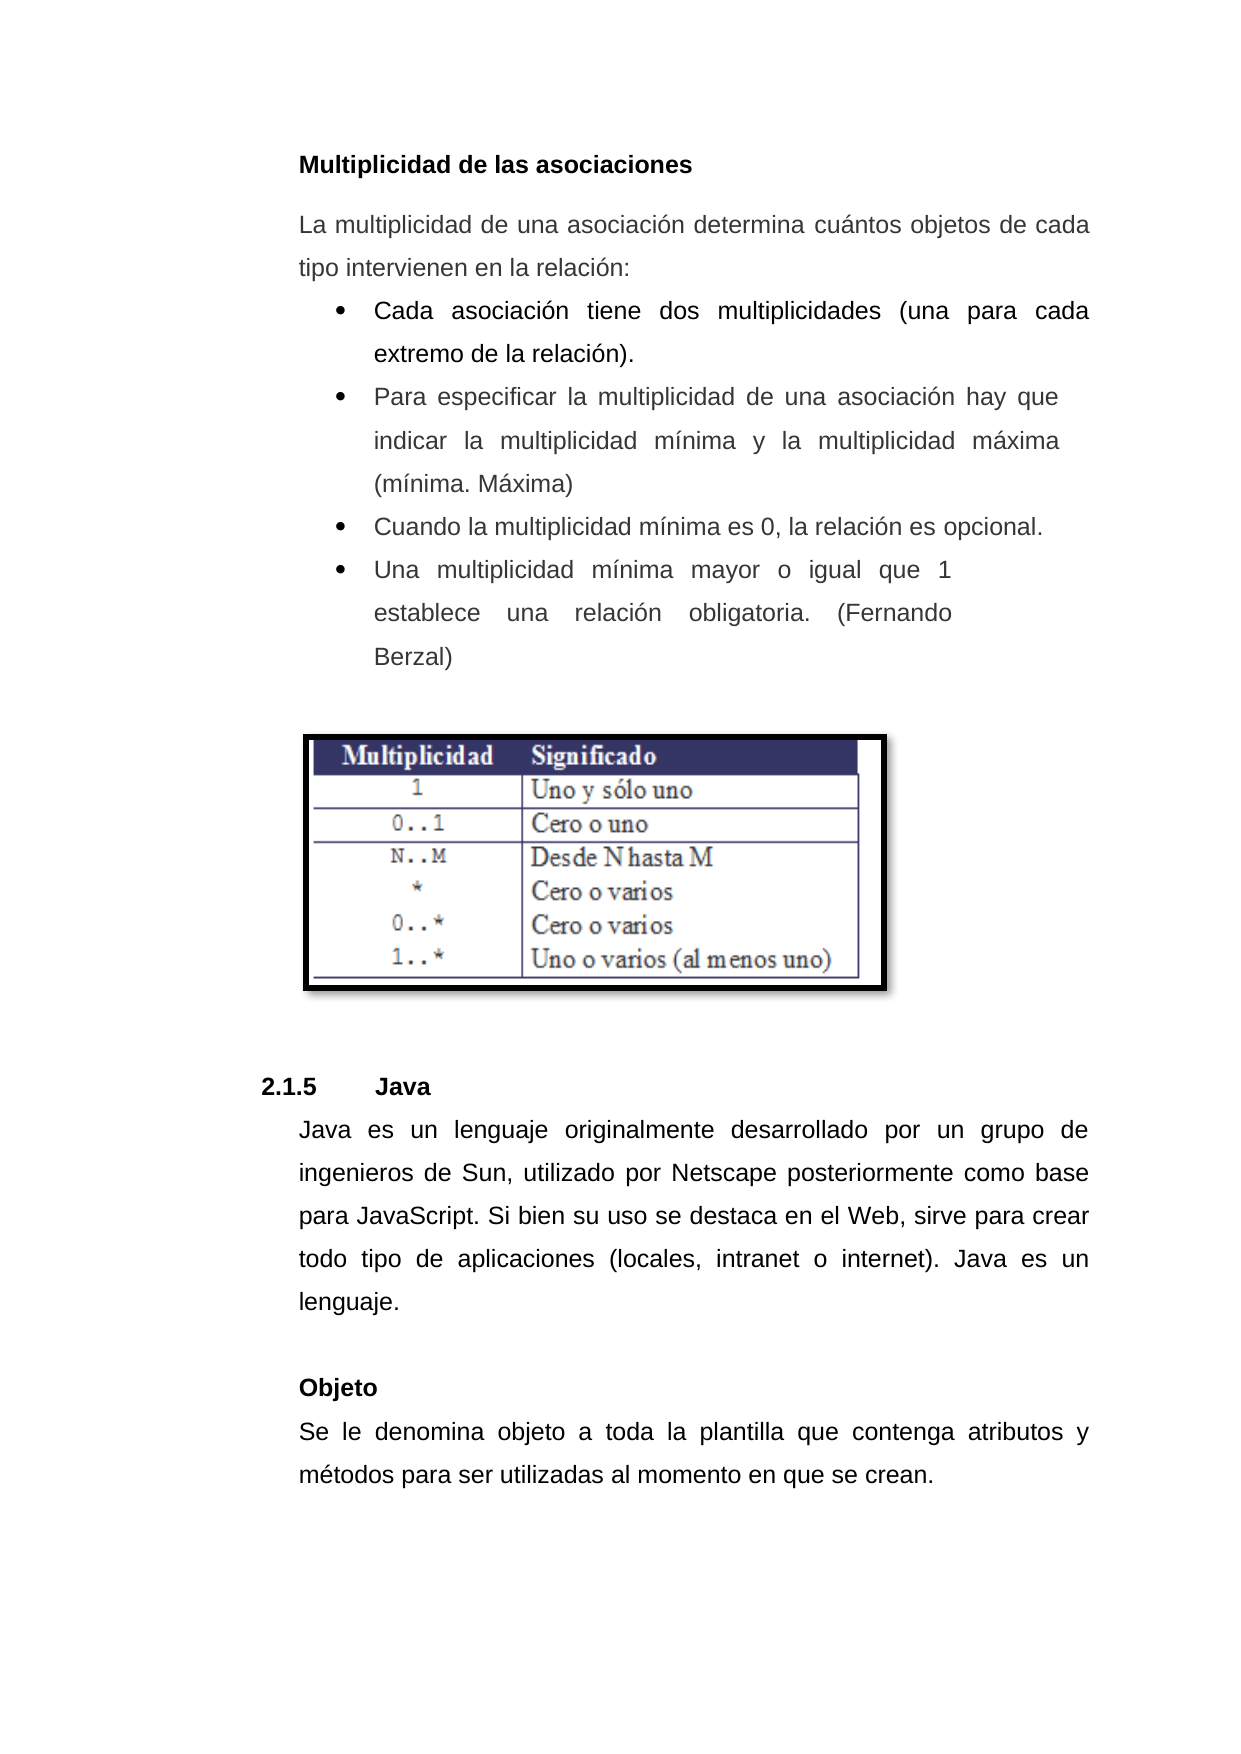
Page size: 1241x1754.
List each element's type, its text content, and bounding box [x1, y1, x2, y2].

list Java es un lenguaje originalmente desarrollado por un grupo de ingenieros de Sun, utilizado por Netscape posteriormente como base para JavaScript. Si bien su uso se destaca en el Web, sirve para crear todo tipo de aplicaciones (locales, intranet o internet). Java es un lenguaje. [298, 1115, 1090, 1316]
text La multiplicidad de una asociación determina cuántos objetos de cada tipo intervienen en la relación: [298, 210, 1090, 282]
list Multiplicidad de las asociaciones [298, 150, 1090, 179]
list Objeto [298, 1373, 1090, 1402]
list Una multiplicidad mínima mayor o igual que 1 establece una relación obligatoria. (Fernando Berzal) [336, 555, 952, 670]
list Cada asociación tiene dos multiplicidades (una para cada extremo de la relación). [336, 296, 1090, 368]
list Se le denomina objeto a toda la plantilla que contenga atributos y métodos para ser utilizadas al momento en que se crean. [298, 1417, 1090, 1488]
list Para especificar la multiplicidad de una asociación hay que indicar la multiplicidad mínima y la multiplicidad máxima (mínima. Máxima) [336, 382, 1060, 497]
list Java [261, 1072, 1090, 1100]
picture [309, 740, 881, 985]
list Cuando la multiplicidad mínima es 0, la relación es opcional. [336, 512, 1090, 541]
